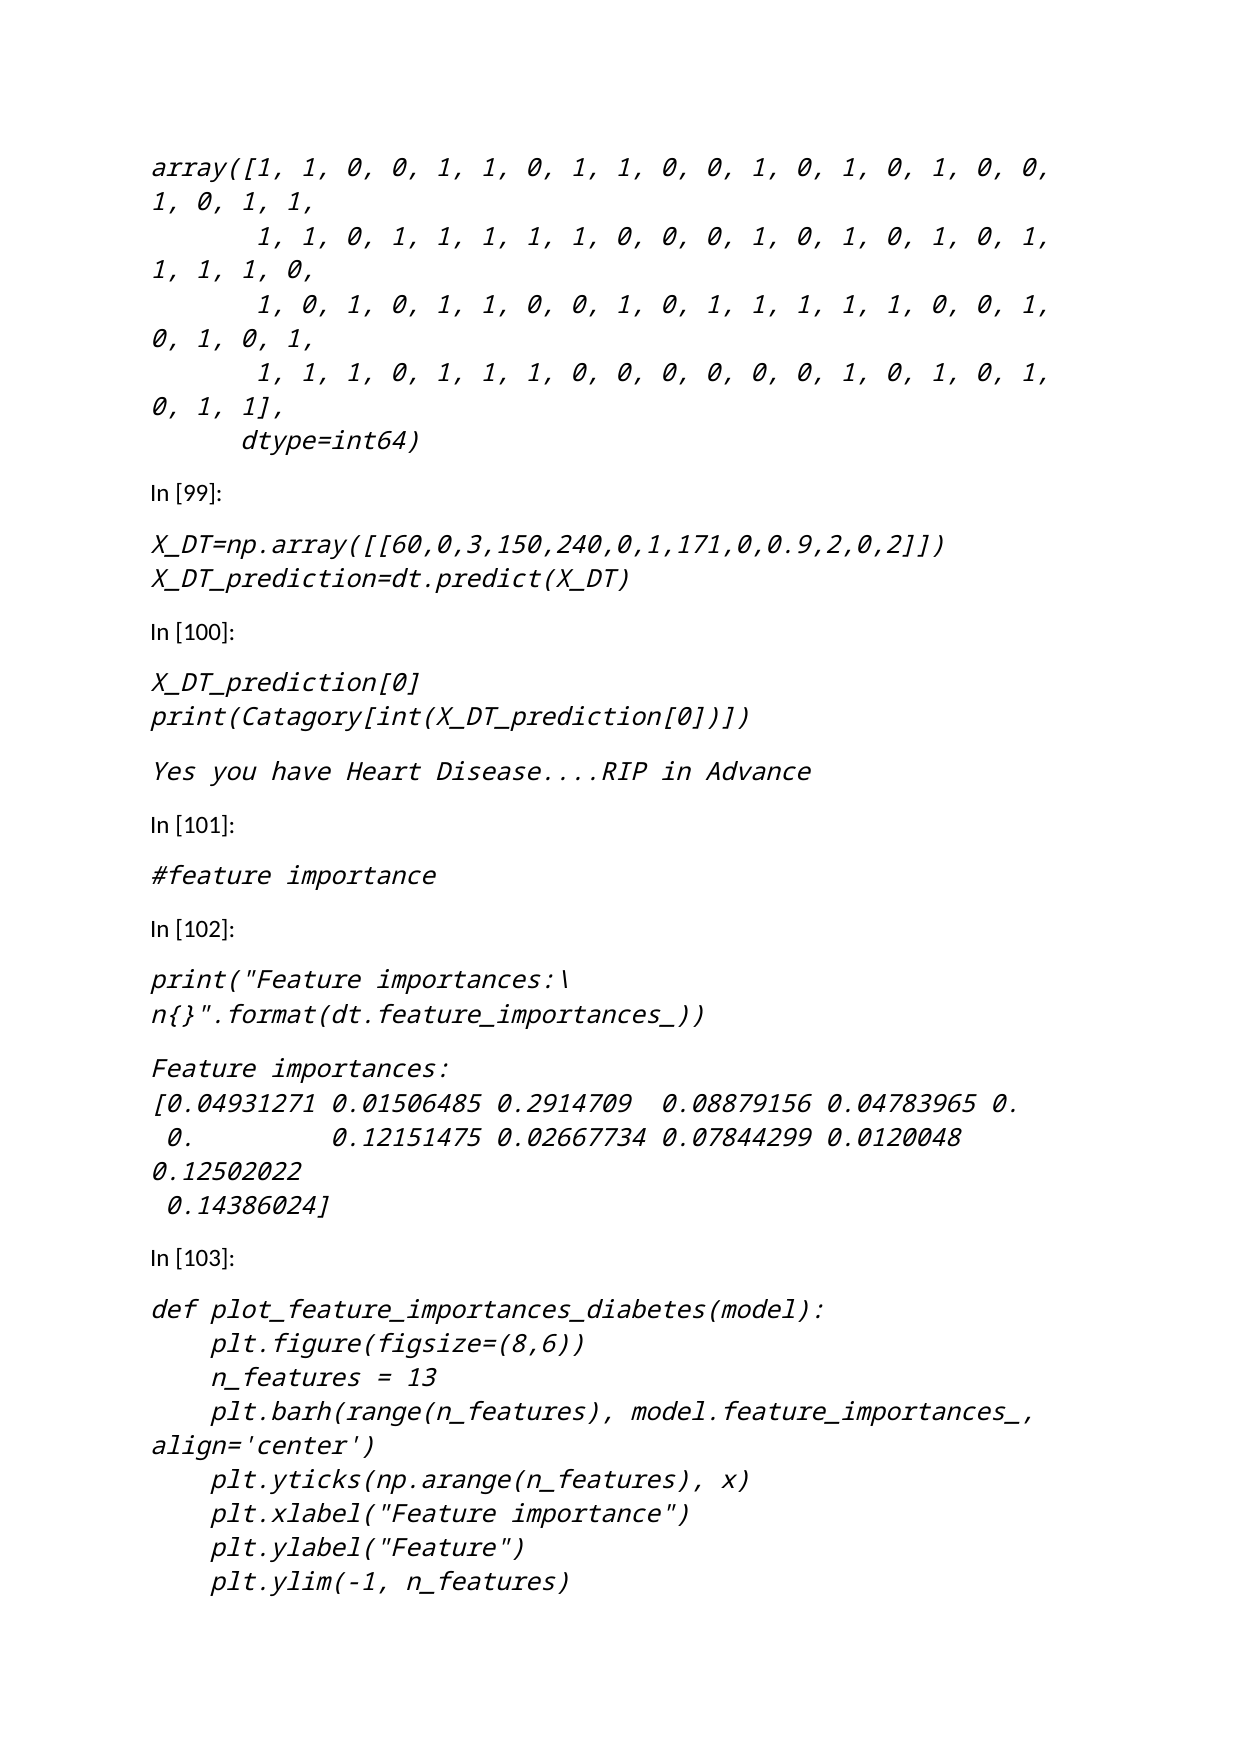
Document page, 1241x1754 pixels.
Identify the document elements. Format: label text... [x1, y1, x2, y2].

text print("Feature importances:\n{}".format(dt.feature_importances_)) [150, 962, 1090, 1030]
text Feature importances: [0.04931271 0.01506485 0.2914709 0.08879156 0.04783965 0. 0. 0.12151475 0.02667734 0.07844299 0.0120048 0.12502022 0.14386024] [150, 1051, 1090, 1221]
text Yes you have Heart Disease....RIP in Advance [150, 754, 1090, 788]
text In [101]: [150, 809, 1090, 839]
text In [102]: [150, 913, 1090, 943]
text array([1, 1, 0, 0, 1, 1, 0, 1, 1, 0, 0, 1, 0, 1, 0, 1, 0, 0, 1, 0, 1, 1, 1, 1, 0, 1, 1, 1, 1, 1, 0, 0, 0, 1, 0, 1, 0, 1, 0, 1, 1, 1, 1, 0, 1, 0, 1, 0, 1, 1, 0, 0, 1, 0, 1, 1, 1, 1, 1, 0, 0, 1, 0, 1, 0, 1, 1, 1, 1, 0, 1, 1, 1, 0, 0, 0, 0, 0, 0, 1, 0, 1, 0, 1, 0, 1, 1], dtype=int64) [150, 150, 1090, 457]
text X_DT_prediction[0] print(Catagory[int(X_DT_prediction[0])]) [150, 665, 1090, 733]
text X_DT=np.array([[60,0,3,150,240,0,1,171,0,0.9,2,0,2]]) X_DT_prediction=dt.predict(X_DT) [150, 527, 1090, 595]
text In [99]: [150, 477, 1090, 508]
text In [103]: [150, 1242, 1090, 1273]
text #feature importance [150, 858, 1090, 892]
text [150, 1292, 1090, 1598]
text In [100]: [150, 616, 1090, 646]
